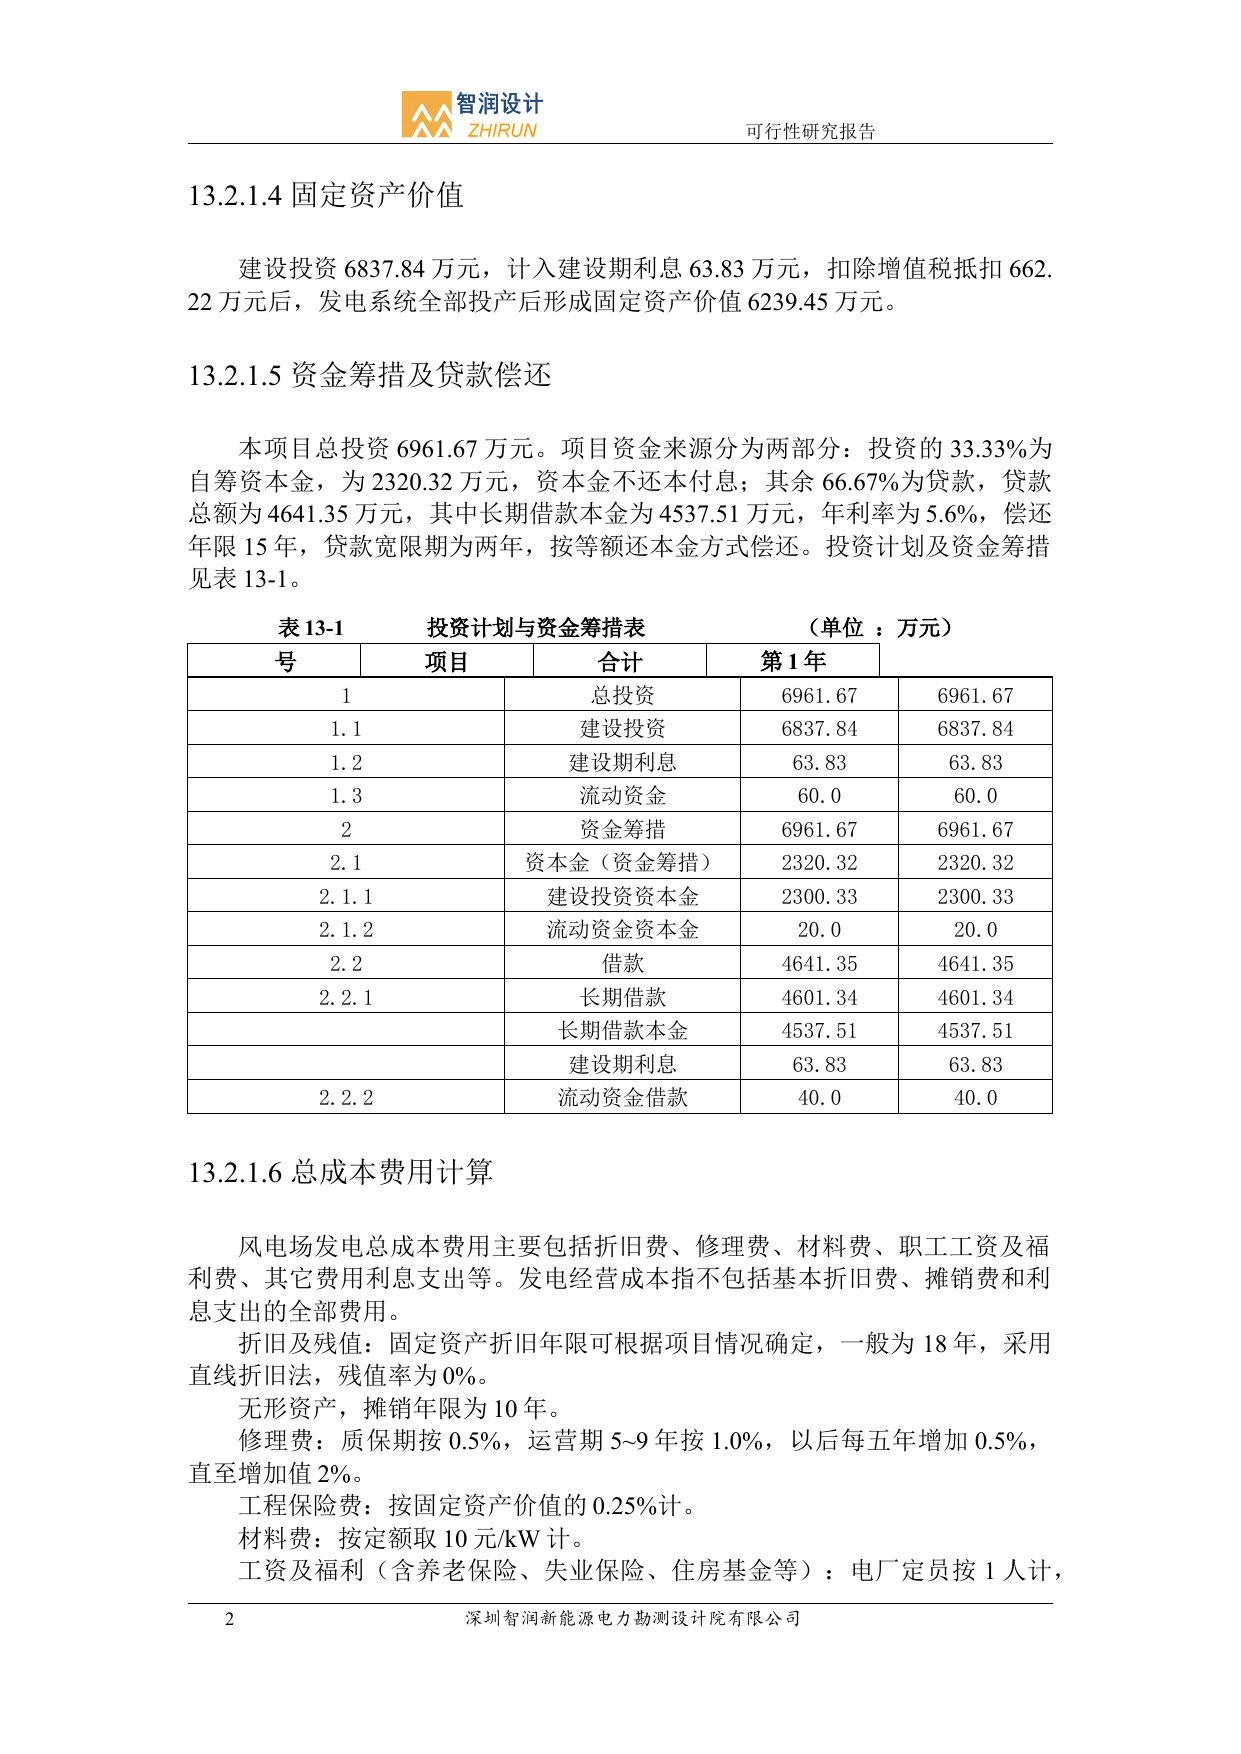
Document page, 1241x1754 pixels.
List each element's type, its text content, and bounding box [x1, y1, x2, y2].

table_cell 1.3 [188, 778, 504, 811]
table_cell 建设投资 [505, 711, 740, 743]
table_cell - [188, 1046, 504, 1079]
table_cell - [188, 1013, 504, 1045]
table_cell 4601.34 [741, 979, 898, 1012]
table_cell 2300.33 [899, 879, 1052, 911]
table_cell 60.0 [741, 778, 898, 811]
table_cell 建设期利息 [505, 745, 740, 777]
table_cell 4641.35 [741, 946, 898, 978]
text 折旧及残值：固定资产折旧年限可根据项目情况确定，一般为18年，采用直线折旧法，残值率为0%。 [187, 1326, 1053, 1391]
table_cell 建设投资资本金 [505, 879, 740, 911]
table_cell 2.1.2 [188, 912, 504, 945]
table_header 序号 [188, 644, 360, 676]
text 13.2.1.5 资金筹措及贷款偿还 [187, 342, 1053, 407]
table_cell 资本金（资金筹措） [505, 845, 740, 878]
table_cell 4537.51 [741, 1013, 898, 1045]
table_cell 2 [188, 812, 504, 844]
table_cell 2.2.2 [188, 1080, 504, 1112]
text 无形资产，摊销年限为10年。 [187, 1391, 1053, 1423]
picture [401, 88, 544, 139]
table_header 项目 [361, 644, 533, 676]
table_cell 长期借款本金 [505, 1013, 740, 1045]
table_cell 40.0 [741, 1080, 898, 1112]
table_cell 流动资金资本金 [505, 912, 740, 945]
table_cell 2320.32 [741, 845, 898, 878]
table_cell 流动资金借款 [505, 1080, 740, 1112]
table_cell 2.2 [188, 946, 504, 978]
table_cell 总投资 [505, 678, 740, 710]
text 本项目总投资6961.67万元。项目资金来源分为两部分：投资的33.33%为自筹资本金，为2320.32万元，资本金不还本付息；其余66.67%为贷款，贷款总额为4641.35万元，其中长期借款本金为4537.51万元，年利率为5.6%，偿还年限15年，贷款宽限期为两年，按等额还本金方式偿还。投资计划及资金筹措见表13-1。 [187, 432, 1053, 594]
table_cell 63.83 [741, 745, 898, 777]
table_cell 63.83 [899, 1046, 1052, 1079]
table_cell 20.0 [899, 912, 1052, 945]
table_cell 流动资金 [505, 778, 740, 811]
table_header 第1年 [707, 644, 879, 676]
table_cell 长期借款 [505, 979, 740, 1012]
table_cell 20.0 [741, 912, 898, 945]
table_cell 2.2.1 [188, 979, 504, 1012]
table_cell 60.0 [899, 778, 1052, 811]
table_cell 1.1 [188, 711, 504, 743]
table_cell 40.0 [899, 1080, 1052, 1112]
table_cell 6961.67 [899, 812, 1052, 844]
text 风电场发电总成本费用主要包括折旧费、修理费、材料费、职工工资及福利费、其它费用利息支出等。发电经营成本指不包括基本折旧费、摊销费和利息支出的全部费用。 [187, 1228, 1053, 1326]
table_cell 4537.51 [899, 1013, 1052, 1045]
table_cell 6961.67 [899, 678, 1052, 710]
table_cell 资金筹措 [505, 812, 740, 844]
text 材料费：按定额取10元/kW计。 [187, 1521, 1053, 1553]
text 工程保险费：按固定资产价值的0.25%计。 [187, 1488, 1053, 1521]
table_cell 63.83 [899, 745, 1052, 777]
table_cell 借款 [505, 946, 740, 978]
text 修理费：质保期按0.5%，运营期5~9年按1.0%，以后每五年增加0.5%，直至增加值2%。 [187, 1423, 1053, 1488]
table_cell 建设期利息 [505, 1046, 740, 1079]
table_cell 2.1.1 [188, 879, 504, 911]
table_cell 2320.32 [899, 845, 1052, 878]
table_cell 2300.33 [741, 879, 898, 911]
text 13.2.1.4 固定资产价值 [187, 162, 1053, 227]
text 建设投资6837.84万元，计入建设期利息63.83万元，扣除增值税抵扣662.22万元后，发电系统全部投产后形成固定资产价值6239.45万元。 [187, 252, 1053, 317]
table_cell 6837.84 [899, 711, 1052, 743]
table_cell 1 [188, 678, 504, 710]
table_header 合计 [534, 644, 706, 676]
table_cell 6961.67 [741, 812, 898, 844]
table_cell 2.1 [188, 845, 504, 878]
table_cell 63.83 [741, 1046, 898, 1079]
table_cell 6961.67 [741, 678, 898, 710]
text 工资及福利（含养老保险、失业保险、住房基金等）：电厂定员按1人计，职工年平均工资按8万元/（人·a）计，福利费为工资总额的30%。 [187, 1553, 1053, 1586]
table_cell 4601.34 [899, 979, 1052, 1012]
table_cell 4641.35 [899, 946, 1052, 978]
text 表13-1 投资计划与资金筹措表 （单位 ：万元） [187, 610, 1053, 643]
table_cell 6837.84 [741, 711, 898, 743]
table_cell 1.2 [188, 745, 504, 777]
text 13.2.1.6 总成本费用计算 [187, 1138, 1053, 1203]
